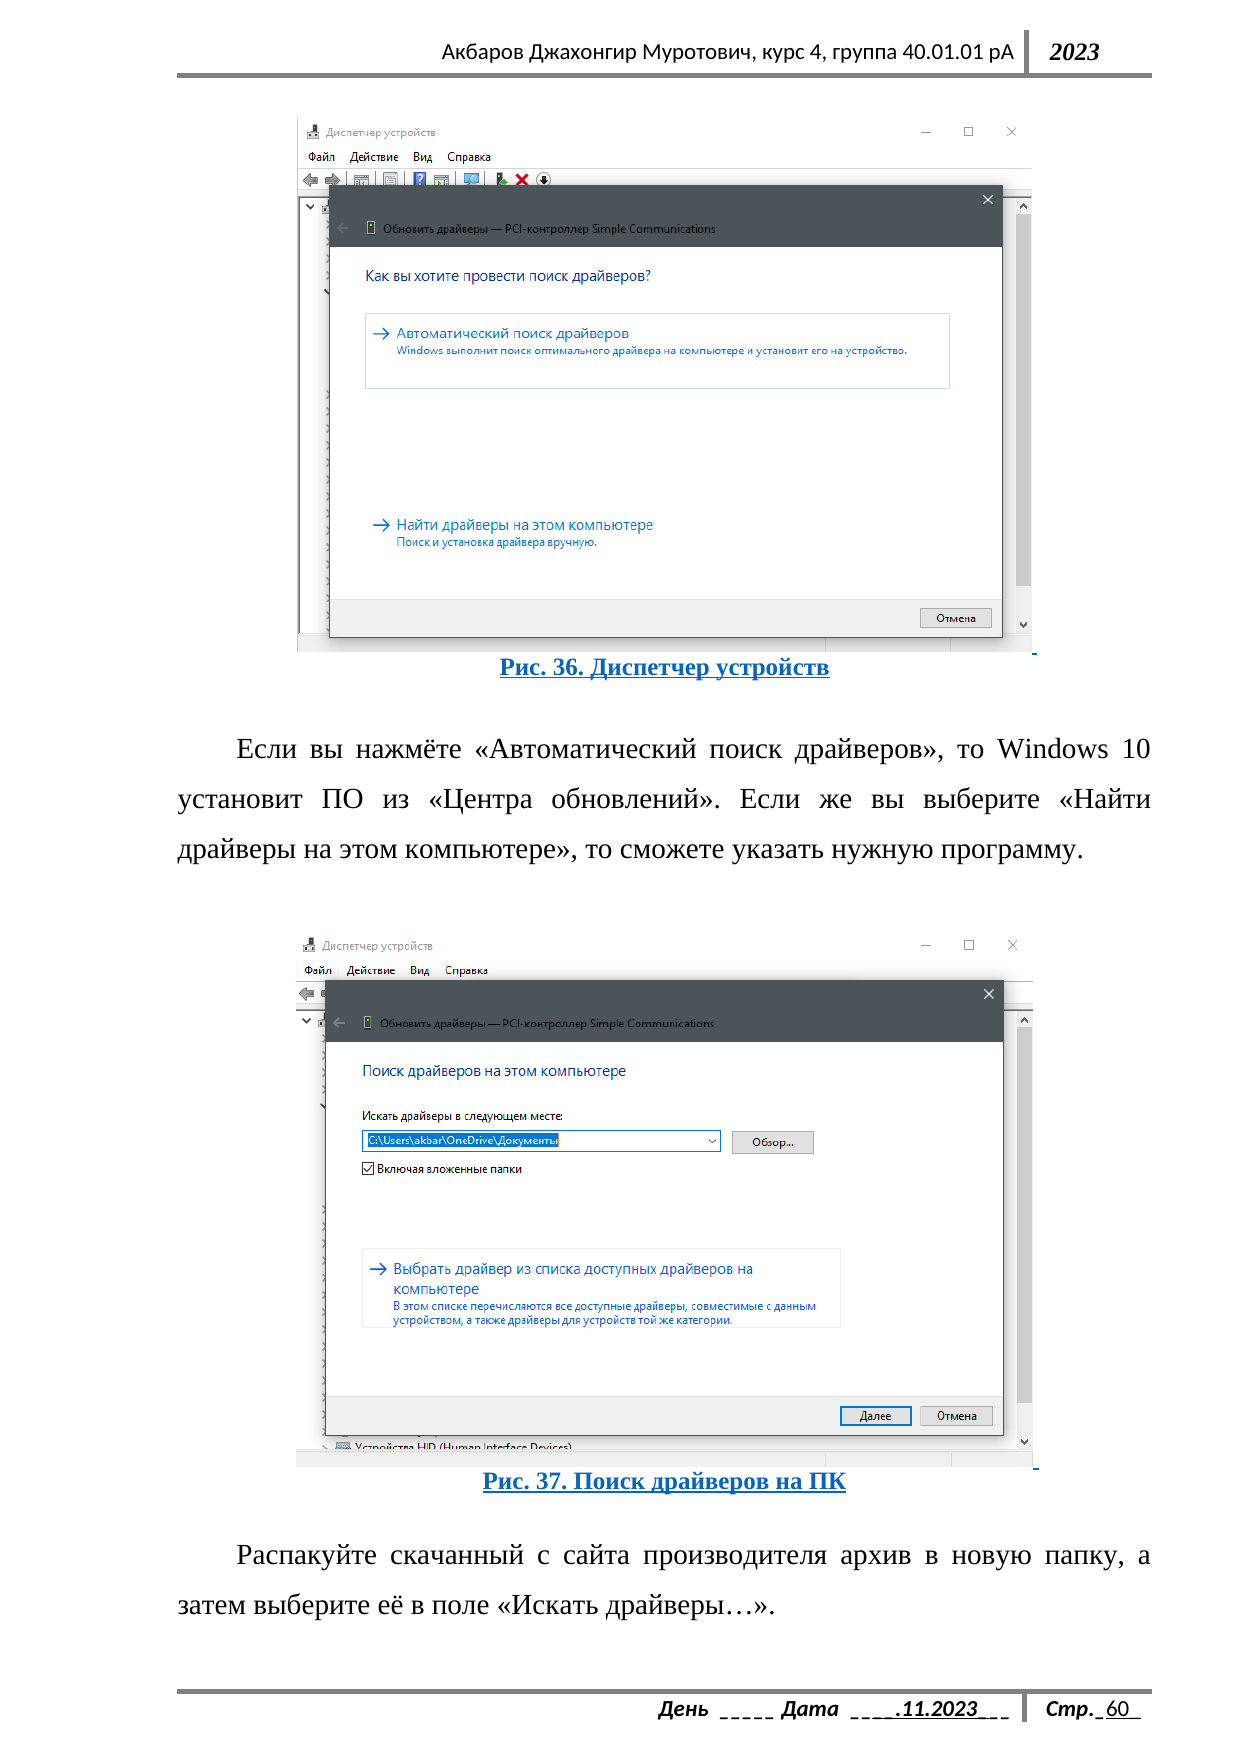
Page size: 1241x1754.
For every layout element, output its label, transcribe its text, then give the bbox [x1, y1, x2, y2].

text Рис. 36. Диспетчер устройств [177, 652, 1152, 680]
picture [296, 932, 1033, 1467]
text Рис. 37. Поиск драйверов на ПК [177, 1466, 1152, 1495]
text Если вы нажмёте «Автоматический поиск драйверов», то Windows 10 установит ПО из «Центра обновлений». Если же вы выберите «Найти драйверы на этом компьютере», то сможете указать нужную программу. [177, 731, 1152, 865]
text Распакуйте скачанный с сайта производителя архив в новую папку, а затем выберите её в поле «Искать драйверы…». [177, 1537, 1152, 1621]
picture [297, 118, 1032, 652]
